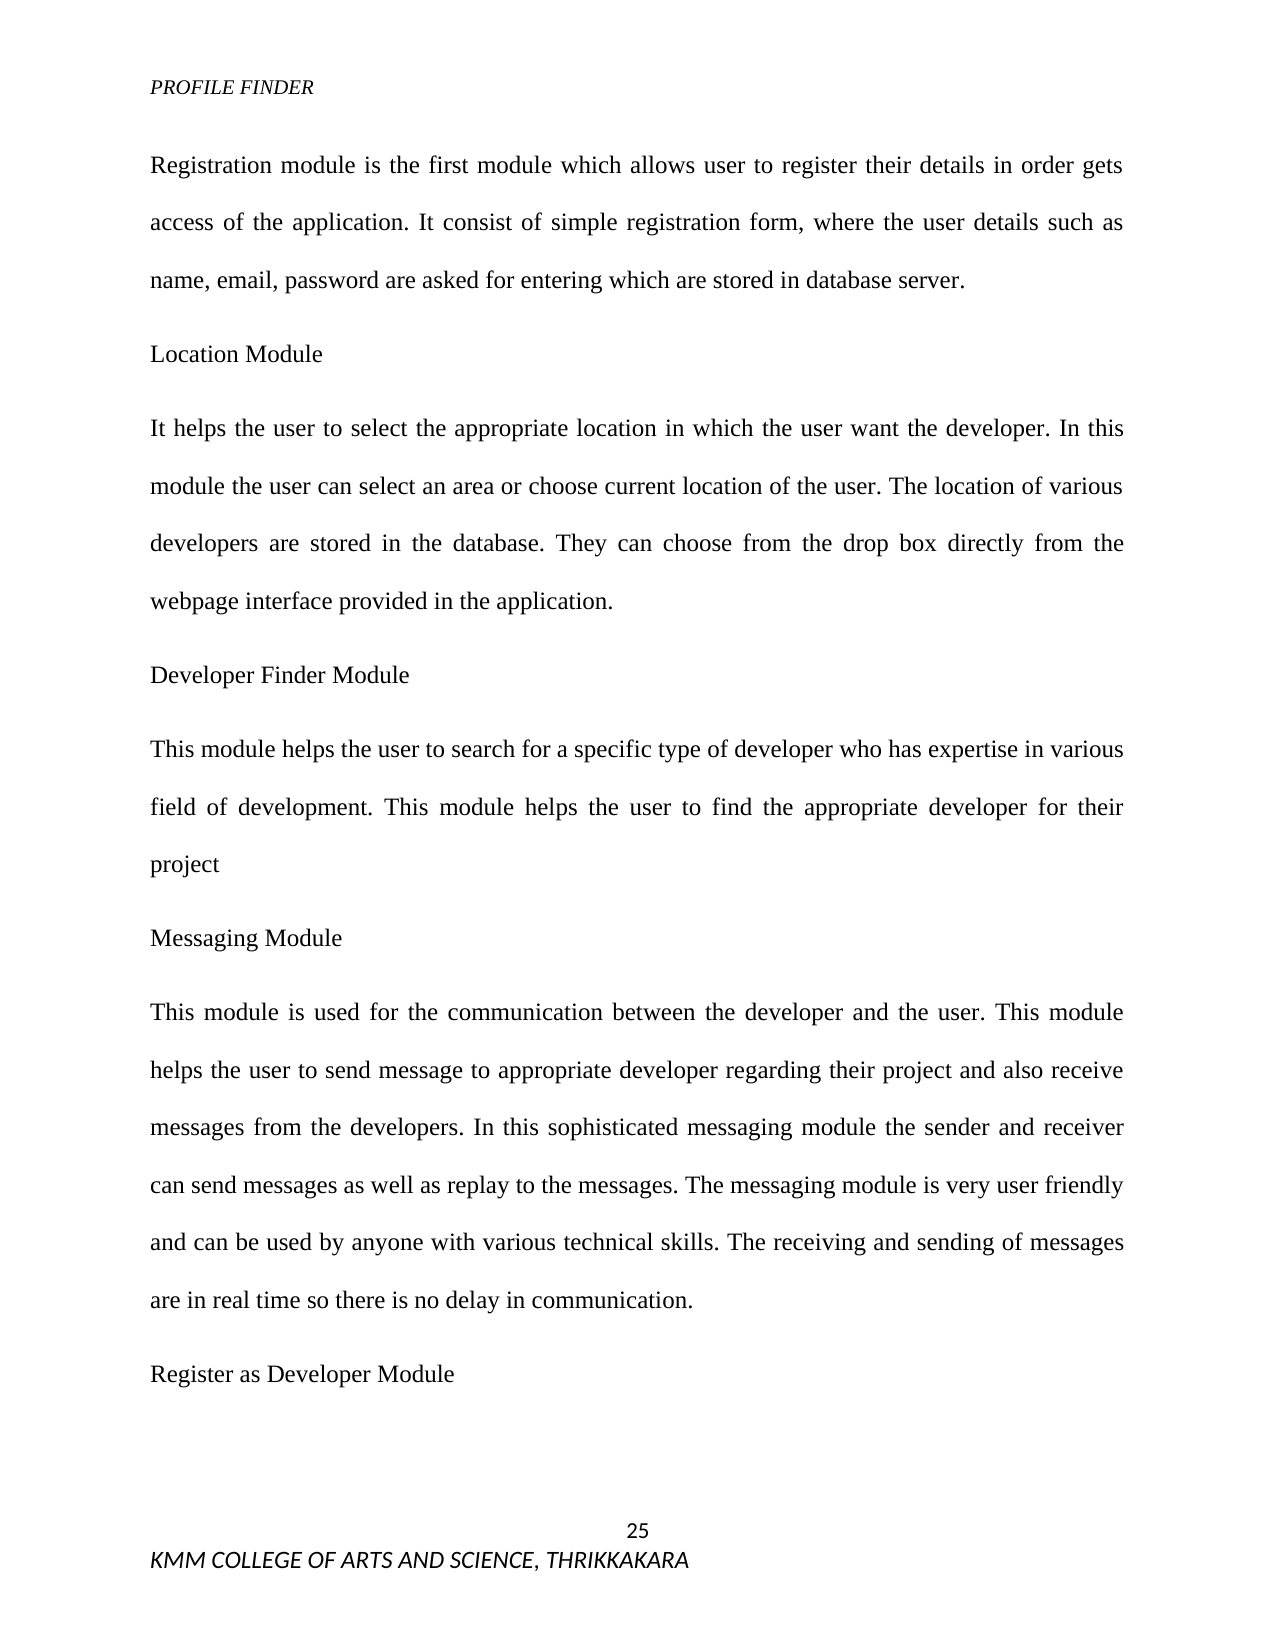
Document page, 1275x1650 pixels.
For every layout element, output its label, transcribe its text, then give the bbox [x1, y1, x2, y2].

text Location Module [150, 339, 1125, 368]
text This module is used for the communication between the developer and the user. This module helps the user to send message to appropriate developer regarding their project and also receive messages from the developers. In this sophisticated messaging module the sender and receiver can send messages as well as replay to the messages. The messaging module is very user friendly and can be used by anyone with various technical skills. The receiving and sending of messages are in real time so there is no delay in communication. [150, 997, 1125, 1314]
text It helps the user to select the appropriate location in which the user want the developer. In this module the user can select an area or choose current location of the user. The location of various developers are stored in the database. They can choose from the drop box directly from the webpage interface provided in the application. [150, 413, 1125, 614]
text Developer Finder Module [150, 660, 1125, 689]
text Registration module is the first module which allows user to register their details in order gets access of the application. It consist of simple registration form, where the user details such as name, email, password are asked for entering which are stored in database server. [150, 150, 1125, 294]
text Messaging Module [150, 923, 1125, 952]
text Register as Developer Module [150, 1359, 1125, 1388]
text This module helps the user to search for a specific type of developer who has expertise in various field of development. This module helps the user to find the appropriate developer for their project [150, 734, 1125, 878]
